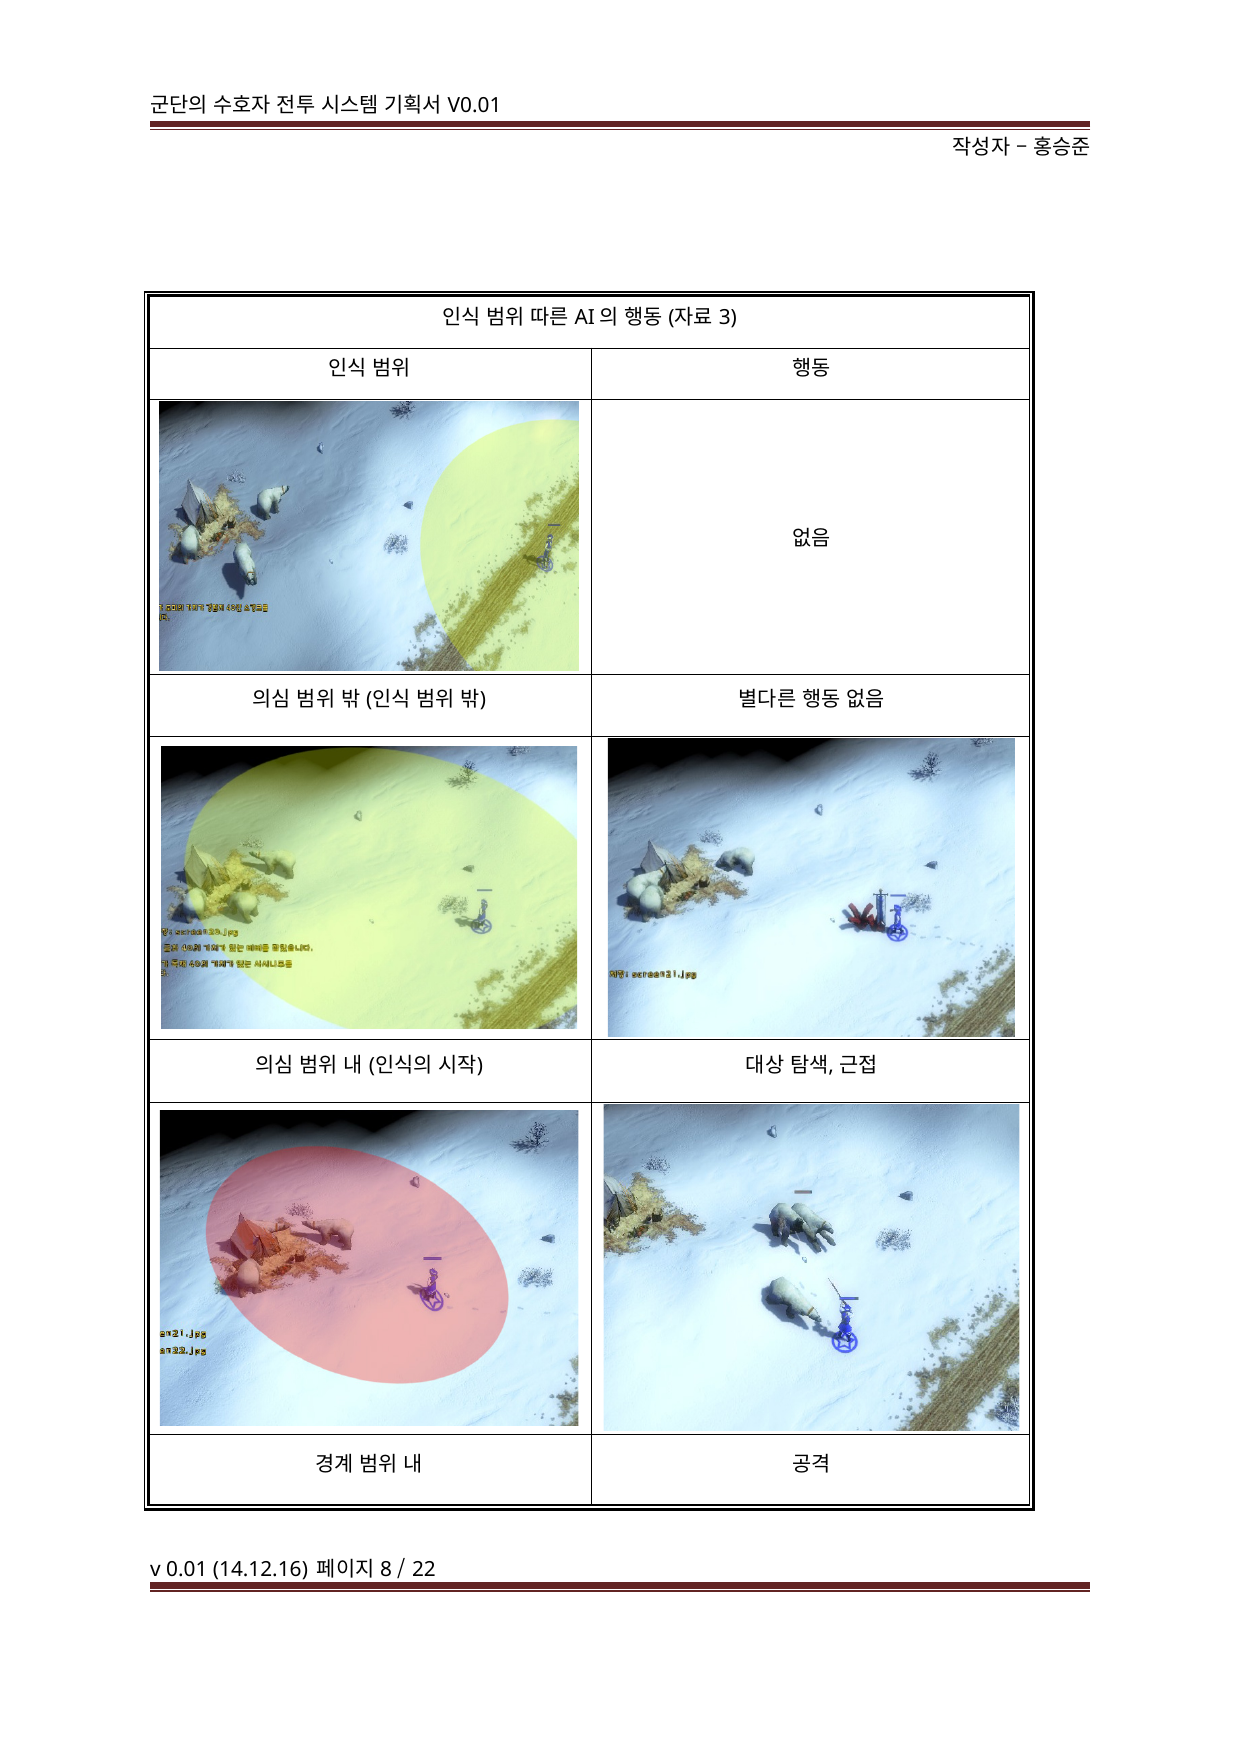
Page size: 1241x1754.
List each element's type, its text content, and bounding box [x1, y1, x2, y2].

table_cell 인식 범위 [150, 349, 591, 398]
picture [161, 746, 578, 1029]
table_cell 의심 범위 밖 (인식 범위 밖) [150, 675, 591, 736]
table_cell [592, 737, 1029, 1039]
table_cell 별다른 행동 없음 [592, 675, 1029, 736]
table_cell 경계 범위 내 [150, 1435, 591, 1504]
table_cell 없음 [592, 400, 1029, 673]
picture [603, 1104, 1020, 1431]
table_cell 의심 범위 내 (인식의 시작) [150, 1040, 591, 1101]
table_cell [150, 1103, 591, 1434]
table_header 인식 범위 따른 AI의 행동 (자료 3) [150, 297, 1029, 348]
table_cell 행동 [592, 349, 1029, 398]
table_cell [592, 1103, 1029, 1434]
picture [607, 738, 1015, 1037]
table_cell 공격 [592, 1435, 1029, 1504]
picture [159, 1110, 579, 1426]
table_cell 대상 탐색, 근접 [592, 1040, 1029, 1101]
table_cell [150, 400, 591, 673]
picture [159, 401, 579, 671]
table_cell [150, 737, 591, 1039]
